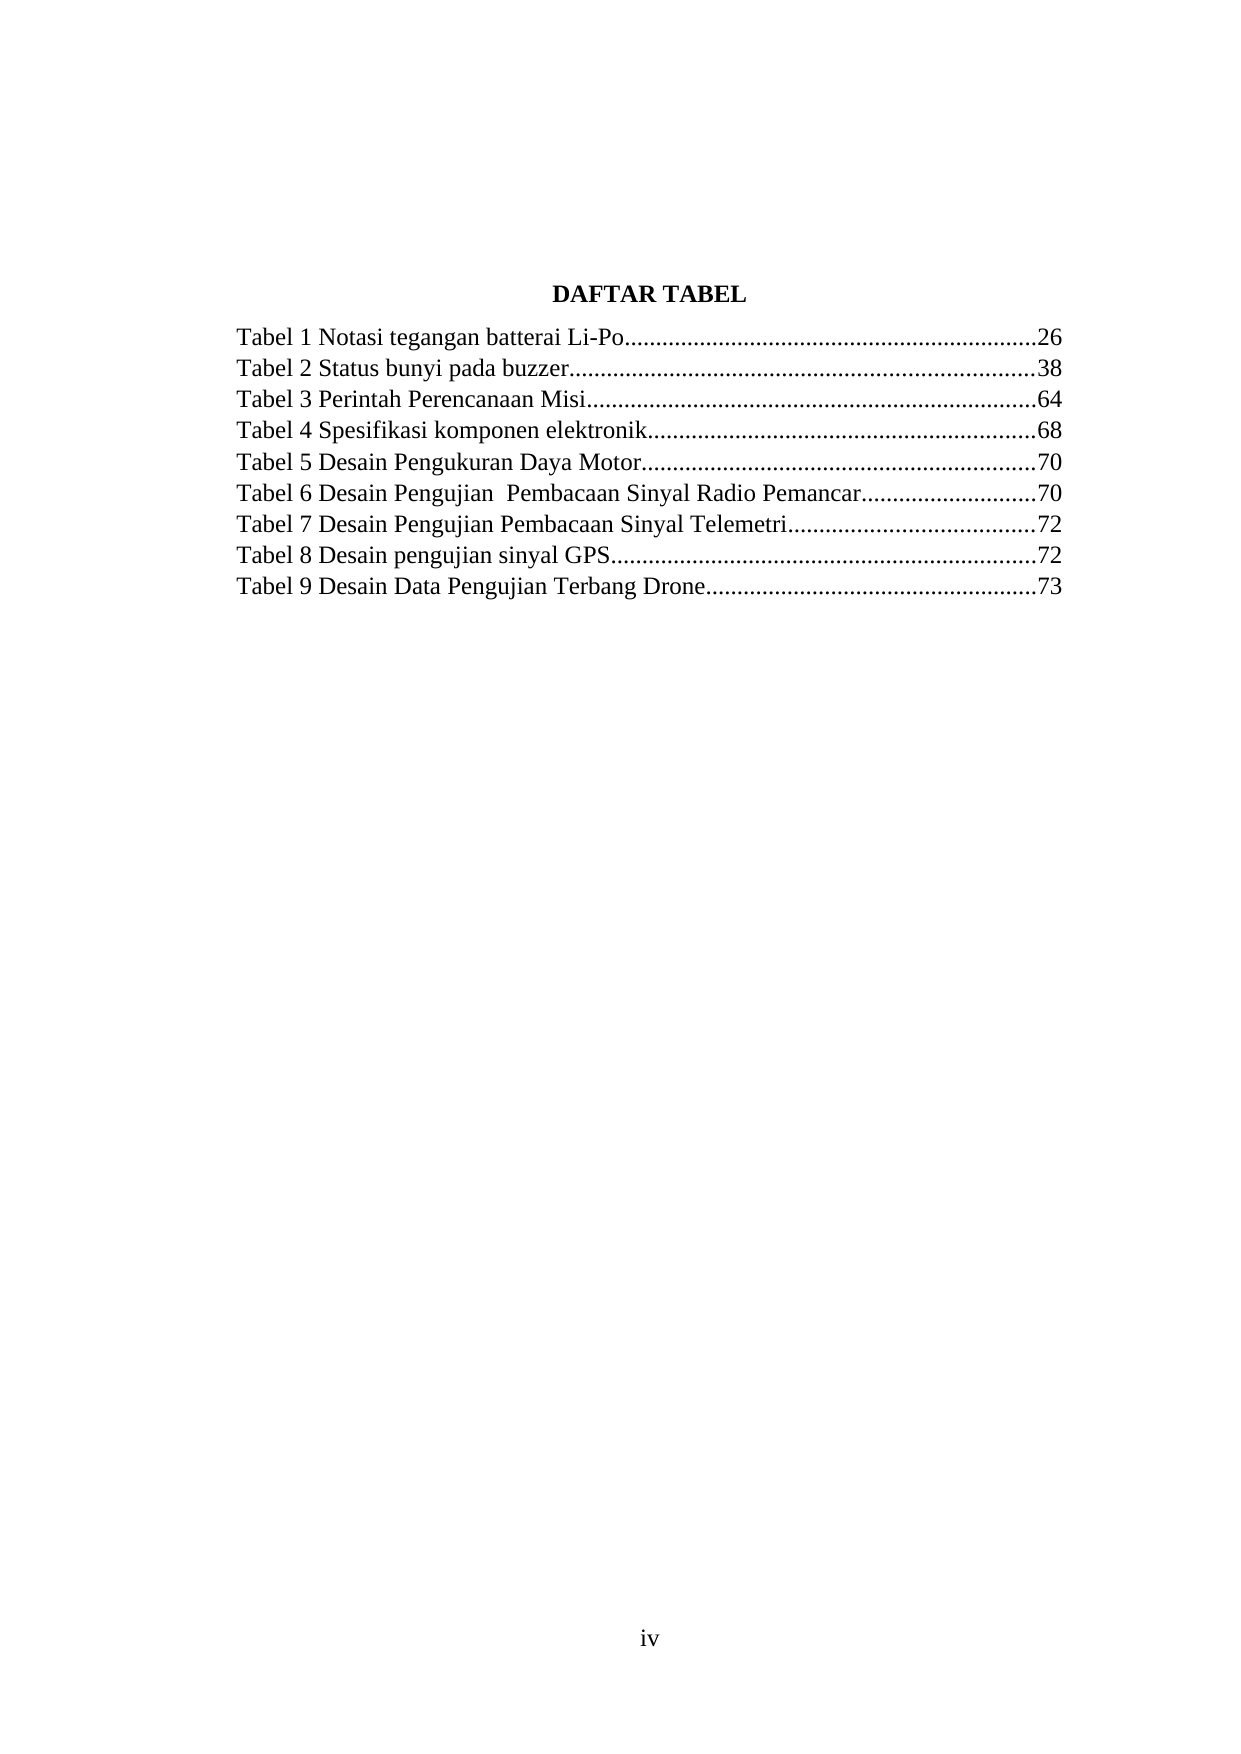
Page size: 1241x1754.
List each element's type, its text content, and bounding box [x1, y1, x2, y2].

text Tabel 4 Spesifikasi komponen elektronik 68 [236, 416, 1063, 444]
text Tabel 2 Status bunyi pada buzzer 38 [236, 353, 1063, 382]
text Tabel 7 Desain Pengujian Pembacaan Sinyal Telemetri 72 [236, 509, 1063, 537]
text Tabel 6 Desain Pengujian Pembacaan Sinyal Radio Pemancar 70 [236, 478, 1063, 506]
text Tabel 1 Notasi tegangan batterai Li-Po 26 [236, 322, 1063, 351]
text Tabel 3 Perintah Perencanaan Misi 64 [236, 384, 1063, 413]
text Tabel 9 Desain Data Pengujian Terbang Drone 73 [236, 571, 1063, 599]
subtitle DAFTAR TABEL [236, 279, 1063, 308]
text Tabel 8 Desain pengujian sinyal GPS 72 [236, 540, 1063, 568]
text Tabel 5 Desain Pengukuran Daya Motor 70 [236, 447, 1063, 475]
